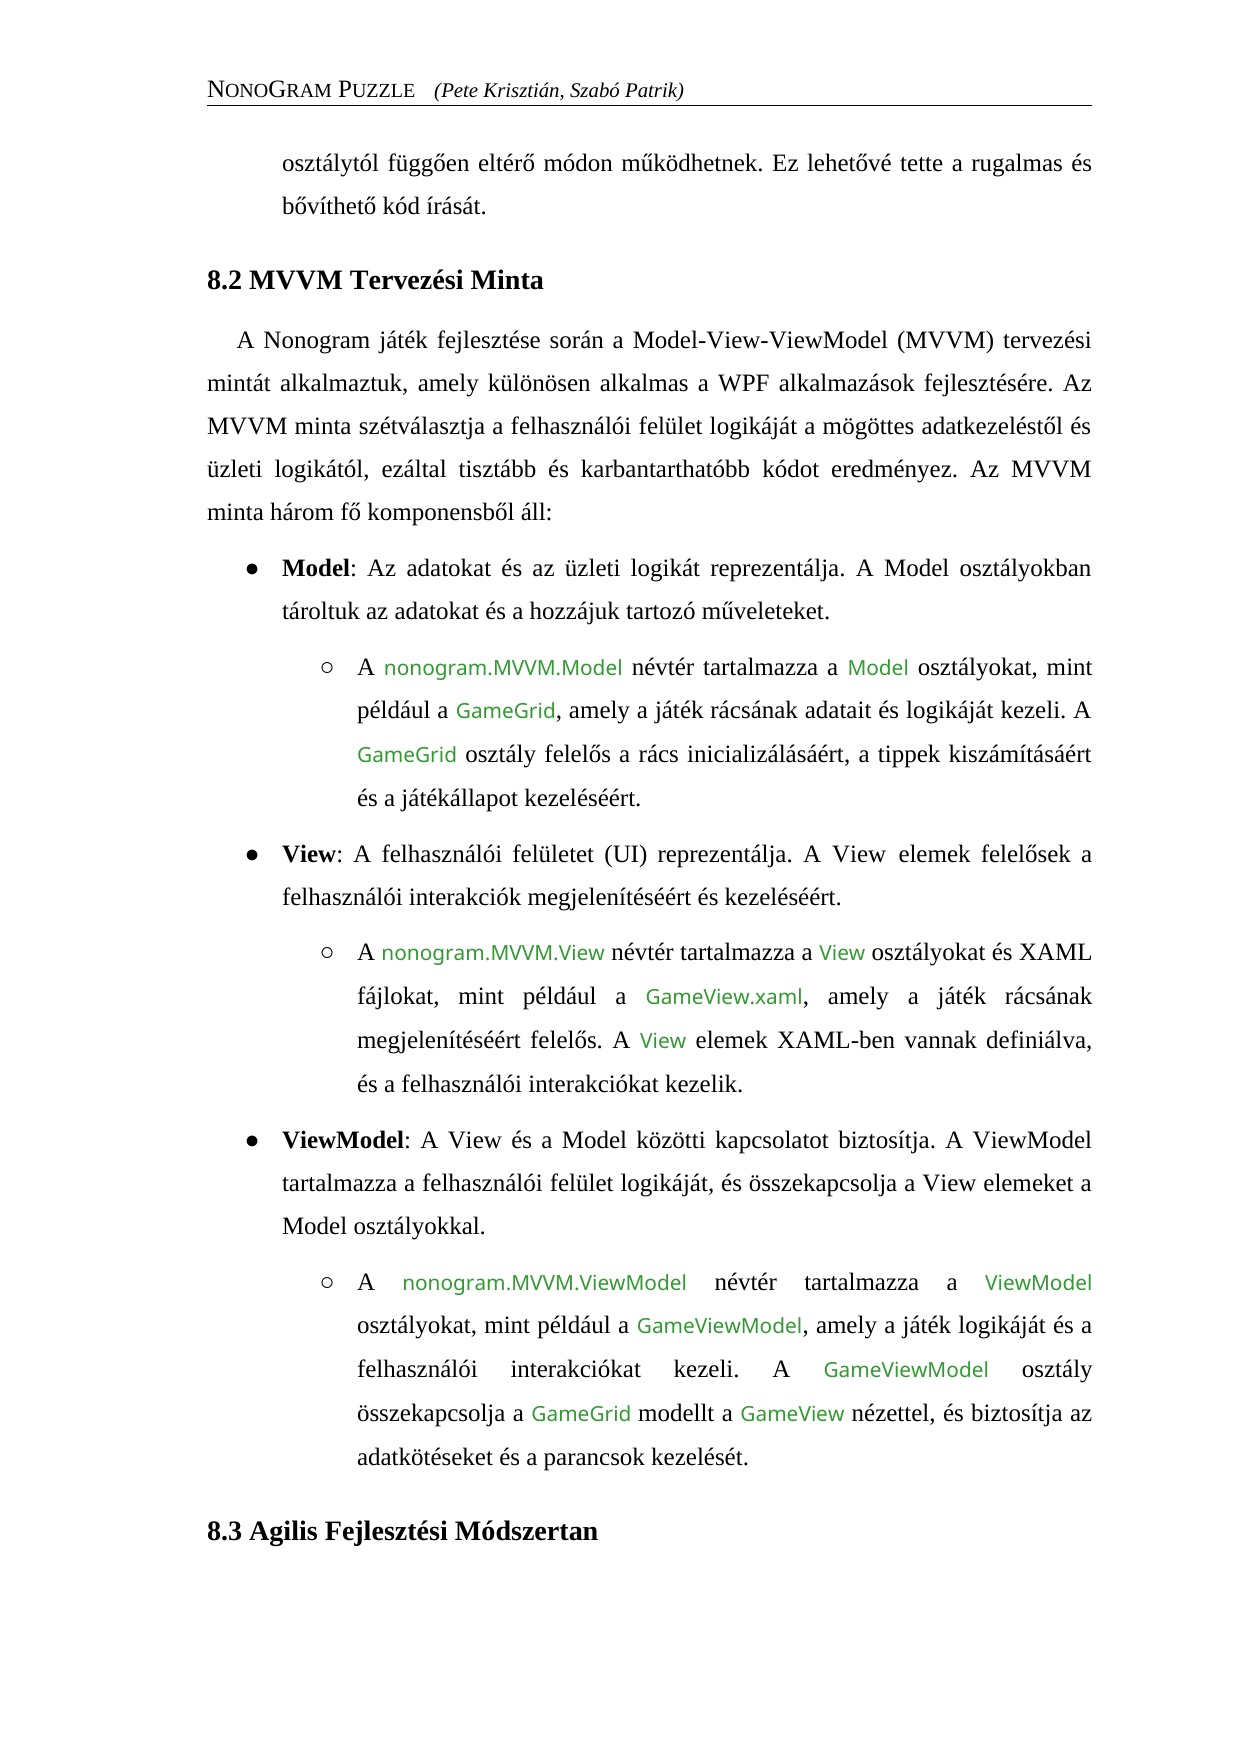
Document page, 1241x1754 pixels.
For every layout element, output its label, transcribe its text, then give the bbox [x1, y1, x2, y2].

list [244, 148, 1092, 219]
list ViewModel: A View és a Model közötti kapcsolatot biztosítja. A ViewModel tartalmazza a felhasználói felület logikáját, és összekapcsolja a View elemeket a Model osztályokkal. [244, 1125, 1092, 1240]
list Model: Az adatokat és az üzleti logikát reprezentálja. A Model osztályokban tároltuk az adatokat és a hozzájuk tartozó műveleteket. [244, 553, 1092, 625]
text A Nonogram játék fejlesztése során a Model-View-ViewModel (MVVM) tervezési mintát alkalmaztuk, amely különösen alkalmas a WPF alkalmazások fejlesztésére. Az MVVM minta szétválasztja a felhasználói felület logikáját a mögöttes adatkezeléstől és üzleti logikától, ezáltal tisztább és karbantarthatóbb kódot eredményez. Az MVVM minta három fő komponensből áll: [207, 325, 1092, 526]
list A nonogram.MVVM.ViewModel névtér tartalmazza a ViewModel osztályokat, mint például a GameViewModel, amely a játék logikáját és a felhasználói interakciókat kezeli. A GameViewModel osztály összekapcsolja a GameGrid modellt a GameView nézettel, és biztosítja az adatkötéseket és a parancsok kezelését. [319, 1267, 1092, 1471]
subtitle 8.2 MVVM Tervezési Minta [207, 263, 1092, 296]
subtitle 8.3 Agilis Fejlesztési Módszertan [207, 1514, 1092, 1547]
list View: A felhasználói felületet (UI) reprezentálja. A View elemek felelősek a felhasználói interakciók megjelenítéséért és kezeléséért. [244, 839, 1092, 911]
list A nonogram.MVVM.View névtér tartalmazza a View osztályokat és XAML fájlokat, mint például a GameView.xaml, amely a játék rácsának megjelenítéséért felelős. A View elemek XAML-ben vannak definiálva, és a felhasználói interakciókat kezelik. [319, 937, 1092, 1098]
list A nonogram.MVVM.Model névtér tartalmazza a Model osztályokat, mint például a GameGrid, amely a játék rácsának adatait és logikáját kezeli. A GameGrid osztály felelős a rács inicializálásáért, a tippek kiszámításáért és a játékállapot kezeléséért. [319, 652, 1092, 812]
